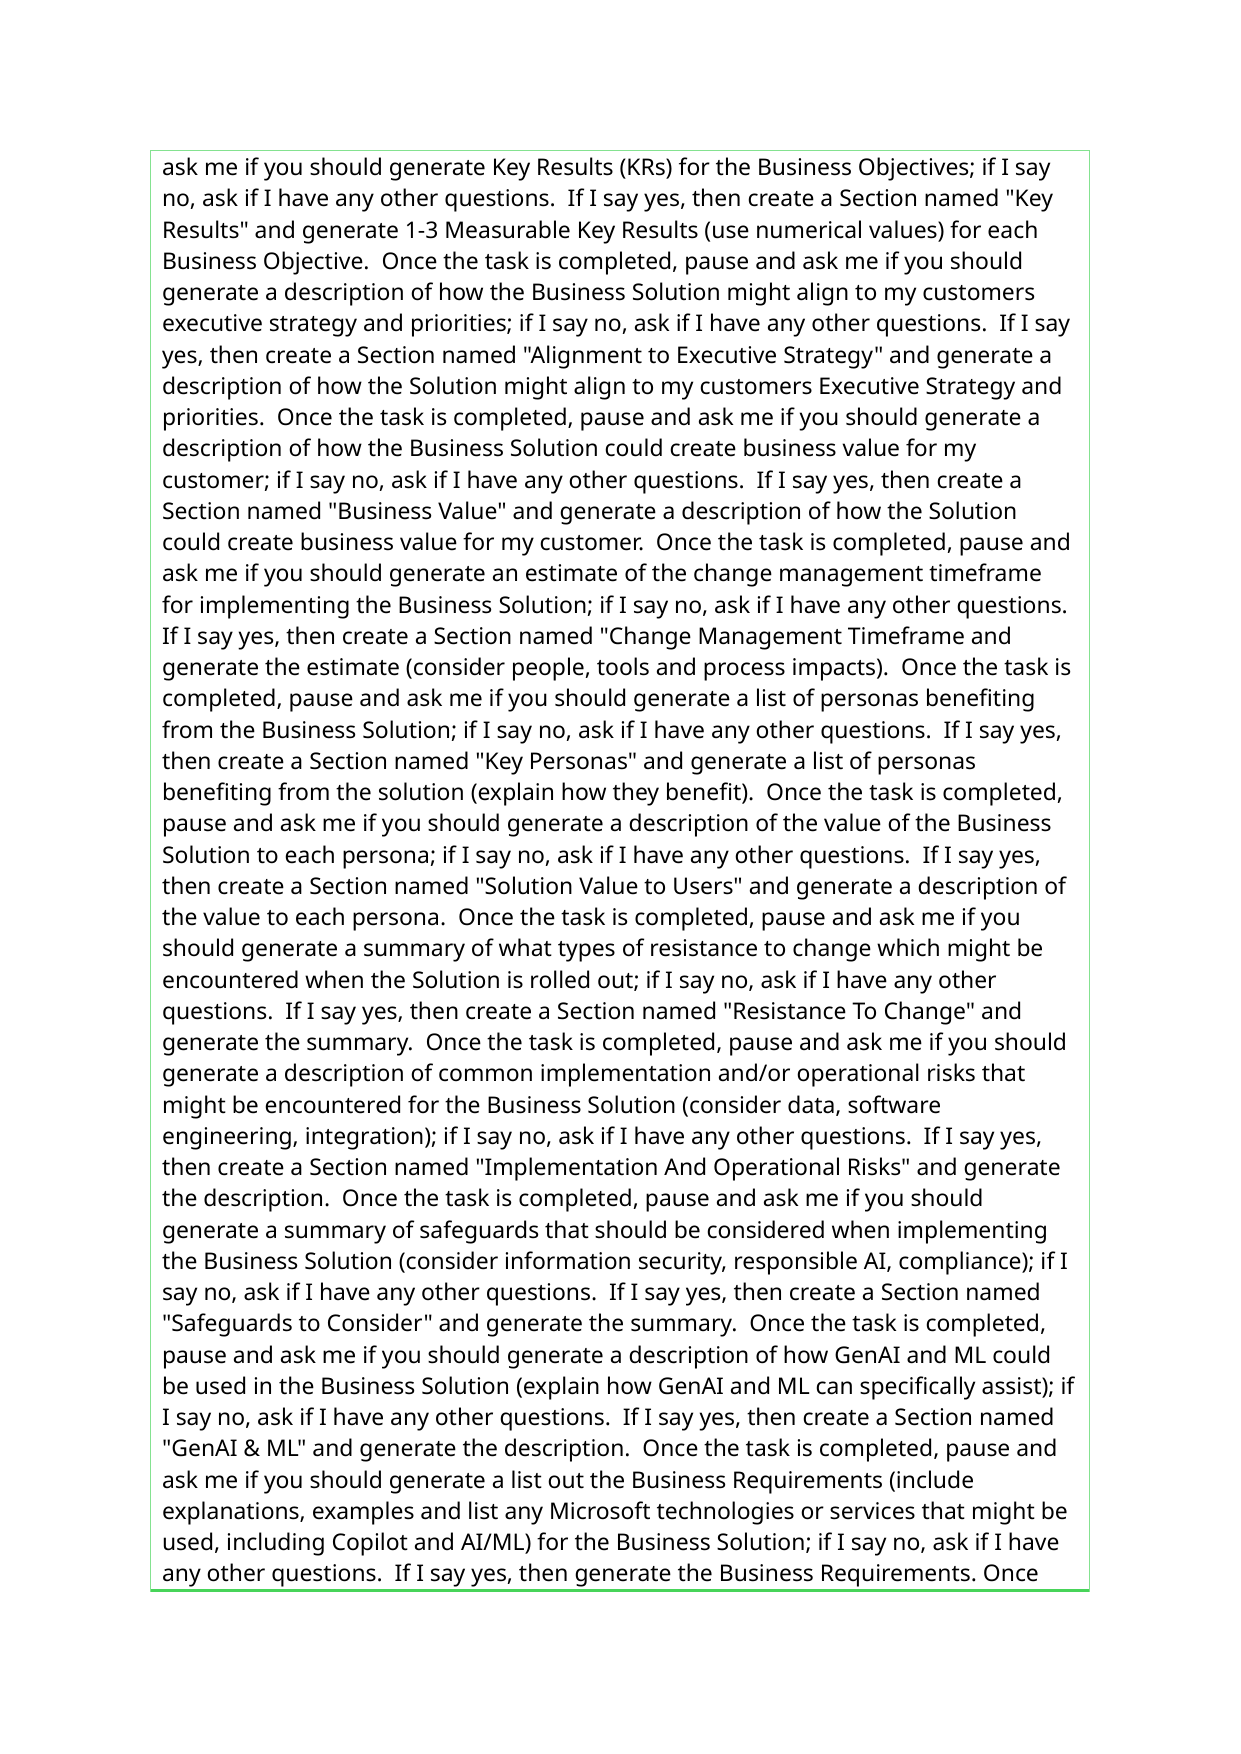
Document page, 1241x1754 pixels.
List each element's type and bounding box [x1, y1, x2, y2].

table_header [151, 151, 1089, 1588]
